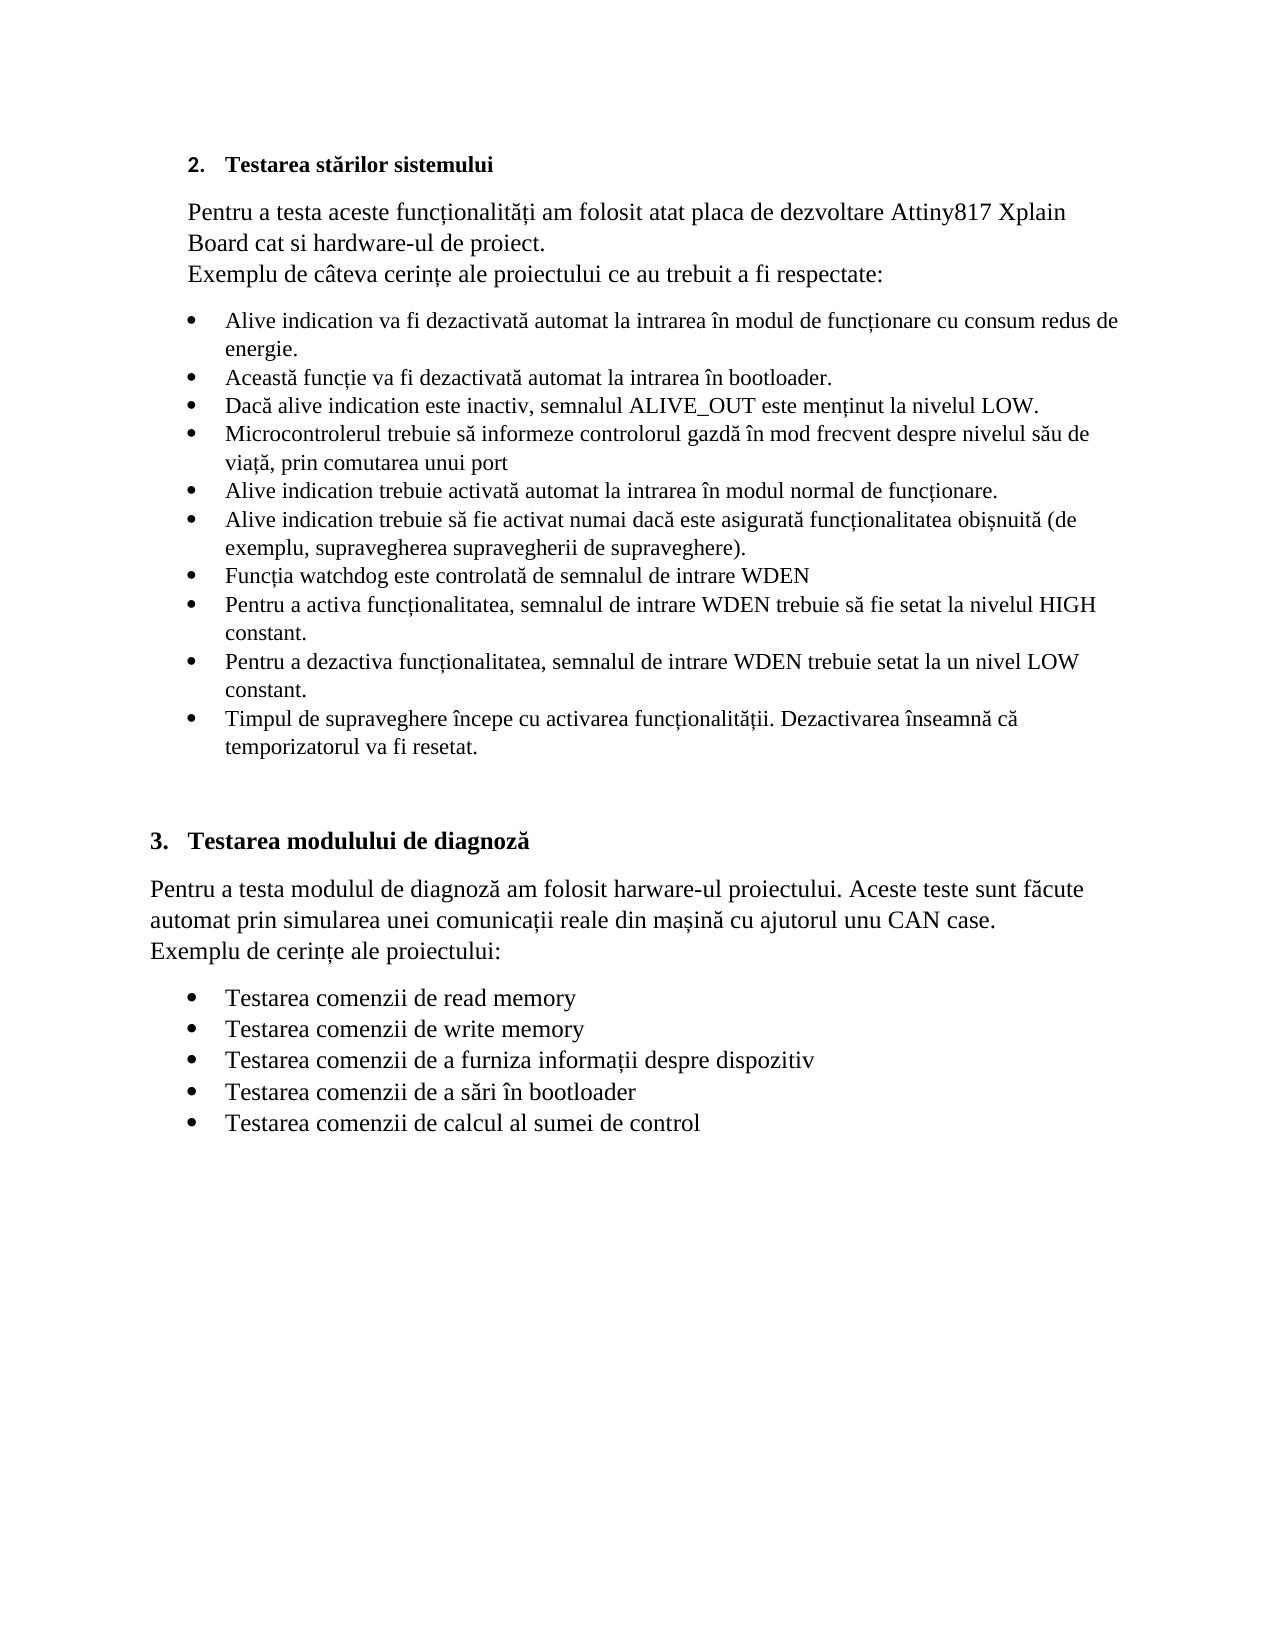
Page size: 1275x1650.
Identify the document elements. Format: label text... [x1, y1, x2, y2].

list Testarea comenzii de a sări în bootloader [187, 1077, 1125, 1105]
list Testarea stărilor sistemului [187, 150, 1125, 178]
list Alive indication va fi dezactivată automat la intrarea în modul de funcționare cu consum redus de energie. [187, 307, 1125, 361]
list Dacă alive indication este inactiv, semnalul ALIVE_OUT este menținut la nivelul LOW. [187, 392, 1125, 418]
list Testarea comenzii de write memory [187, 1014, 1125, 1043]
list Această funcție va fi dezactivată automat la intrarea în bootloader. [187, 363, 1125, 390]
list Funcția watchdog este controlată de semnalul de intrare WDEN [187, 563, 1125, 589]
list Pentru a activa funcționalitatea, semnalul de intrare WDEN trebuie să fie setat la nivelul HIGH constant. [187, 591, 1125, 646]
list Alive indication trebuie activată automat la intrarea în modul normal de funcționare. [187, 477, 1125, 504]
list Timpul de supraveghere începe cu activarea funcționalității. Dezactivarea înseamnă că temporizatorul va fi resetat. [187, 705, 1125, 759]
list Testarea modulului de diagnoză [150, 826, 1125, 855]
list Testarea comenzii de read memory [187, 983, 1125, 1012]
list Microcontrolerul trebuie să informeze controlorul gazdă în mod frecvent despre nivelul său de viață, prin comutarea unui port [187, 420, 1125, 475]
text Pentru a testa modulul de diagnoză am folosit harware-ul proiectului. Aceste teste sunt făcute automat prin simularea unei comunicații reale din mașină cu ajutorul unu CAN case. [150, 874, 1125, 933]
text Exemplu de câteva cerințe ale proiectului ce au trebuit a fi respectate: [187, 259, 1125, 288]
text Exemplu de cerințe ale proiectului: [150, 936, 1125, 964]
list Pentru a dezactiva funcționalitatea, semnalul de intrare WDEN trebuie setat la un nivel LOW constant. [187, 648, 1125, 703]
list Testarea comenzii de a furniza informații despre dispozitiv [187, 1046, 1125, 1074]
list Alive indication trebuie să fie activat numai dacă este asigurată funcționalitatea obișnuită (de exemplu, supravegherea supravegherii de supraveghere). [187, 506, 1125, 561]
text Pentru a testa aceste funcționalități am folosit atat placa de dezvoltare Attiny817 Xplain Board cat si hardware-ul de proiect. [187, 197, 1125, 257]
list Testarea comenzii de calcul al sumei de control [187, 1108, 1125, 1136]
